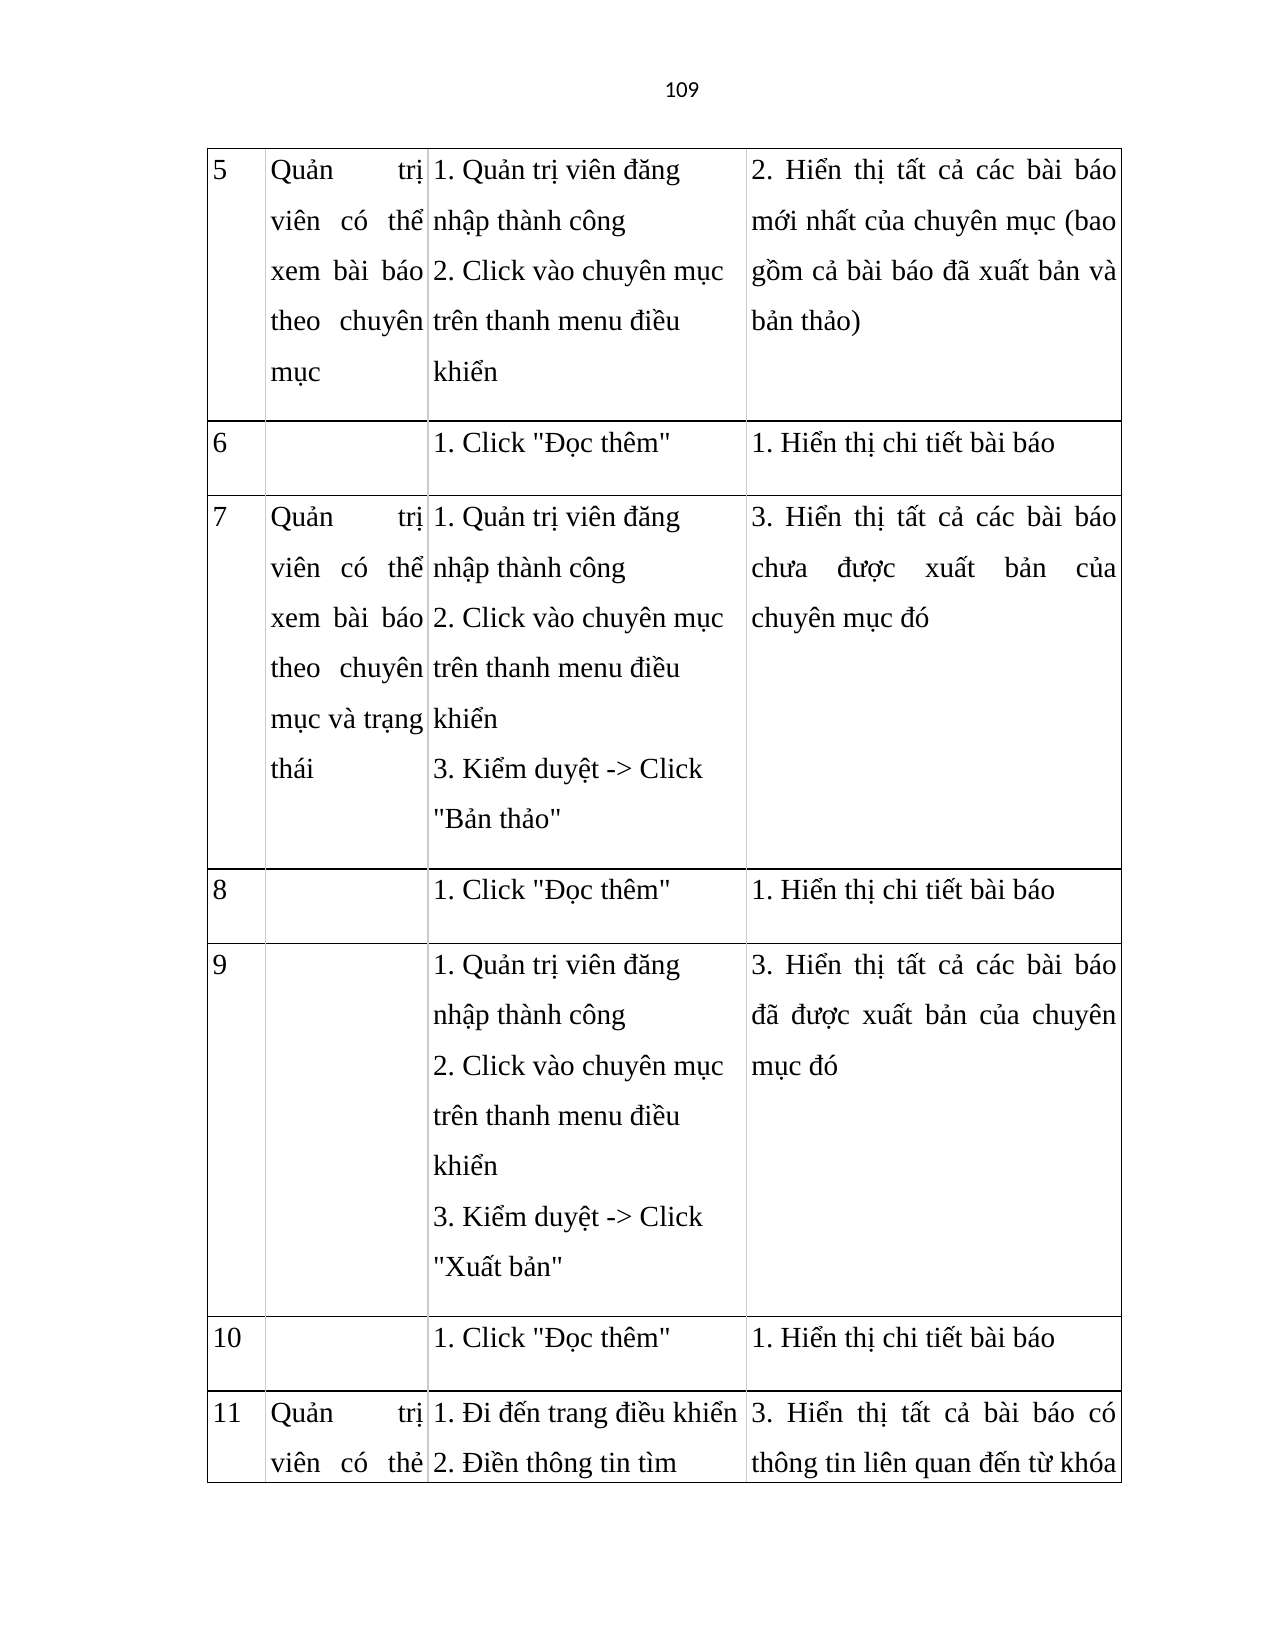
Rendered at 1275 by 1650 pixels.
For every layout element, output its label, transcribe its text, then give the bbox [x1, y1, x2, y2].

table_cell [266, 1317, 427, 1390]
table_cell 8 [208, 870, 265, 942]
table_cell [747, 1392, 1121, 1482]
table_cell 3. Hiển thị tất cả các bài báo chưa được xuất bản của chuyên mục đó [747, 496, 1121, 868]
table_cell 11 [208, 1392, 265, 1482]
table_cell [429, 1392, 746, 1482]
table_cell [266, 944, 427, 1316]
table_cell 7 [208, 496, 265, 868]
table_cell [266, 1392, 427, 1482]
table_cell 1. Quản trị viên đăng nhập thành công 2. Click vào chuyên mục trên thanh menu điều khiển 3. Kiểm duyệt -> Click "Xuất bản" [429, 944, 746, 1316]
table_cell [266, 422, 427, 495]
table_cell 5 [208, 149, 265, 420]
table_cell 1. Hiển thị chi tiết bài báo [747, 422, 1121, 495]
table_cell 9 [208, 944, 265, 1316]
table_cell 2. Hiển thị tất cả các bài báo mới nhất của chuyên mục (bao gồm cả bài báo đã xuất bản và bản thảo) [747, 149, 1121, 420]
table_cell 1. Hiển thị chi tiết bài báo [747, 870, 1121, 942]
table_cell 1. Quản trị viên đăng nhập thành công 2. Click vào chuyên mục trên thanh menu điều khiển 3. Kiểm duyệt -> Click "Bản thảo" [429, 496, 746, 868]
table_cell 1. Click "Đọc thêm" [429, 1317, 746, 1390]
table_cell 1. Hiển thị chi tiết bài báo [747, 1317, 1121, 1390]
table_cell [266, 870, 427, 942]
table_cell 1. Click "Đọc thêm" [429, 870, 746, 942]
table_cell 6 [208, 422, 265, 495]
table_cell 1. Click "Đọc thêm" [429, 422, 746, 495]
table_cell 3. Hiển thị tất cả các bài báo đã được xuất bản của chuyên mục đó [747, 944, 1121, 1316]
table_cell 1. Quản trị viên đăng nhập thành công 2. Click vào chuyên mục trên thanh menu điều khiển [429, 149, 746, 420]
table_cell Quản trị viên có thể xem bài báo theo chuyên mục [266, 149, 427, 420]
table_cell 10 [208, 1317, 265, 1390]
table_cell Quản trị viên có thể xem bài báo theo chuyên mục và trạng thái [266, 496, 427, 868]
